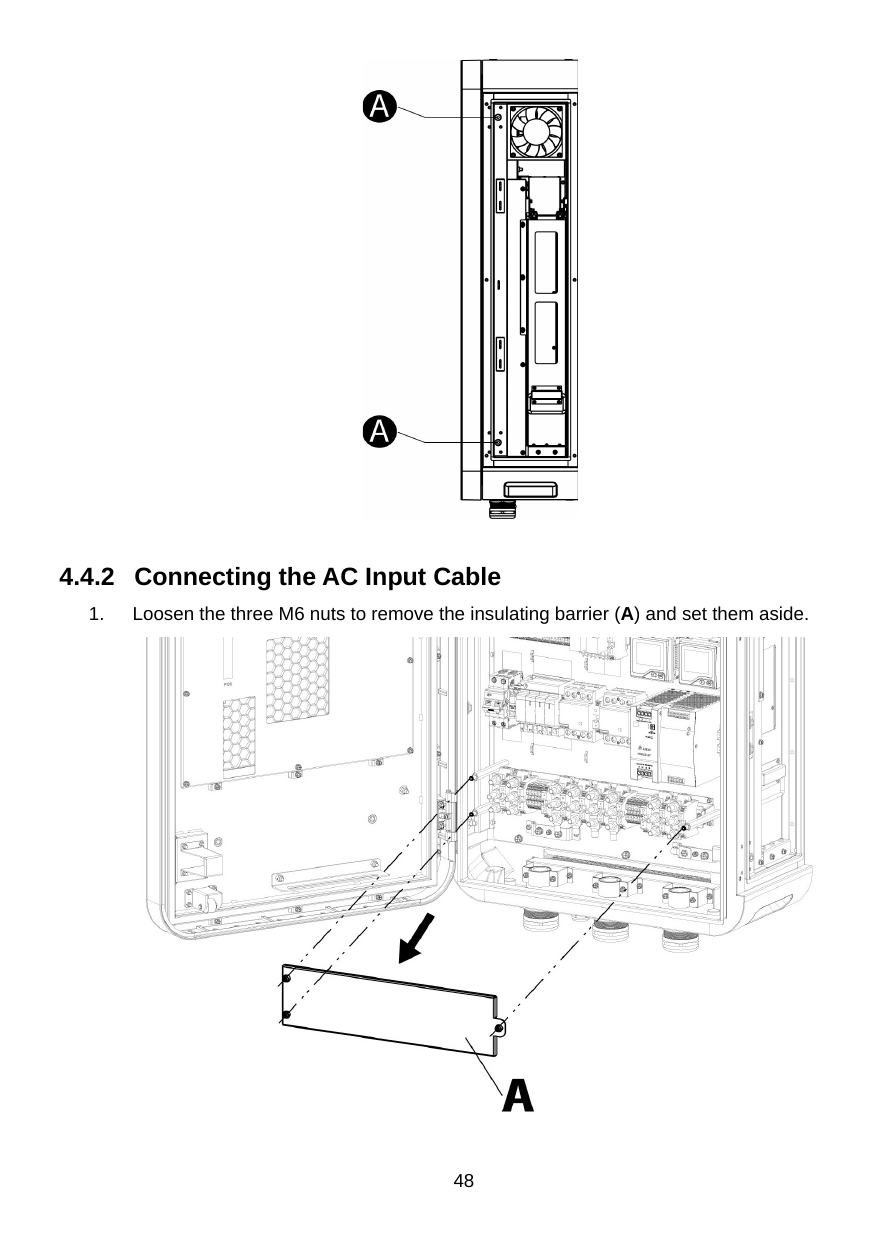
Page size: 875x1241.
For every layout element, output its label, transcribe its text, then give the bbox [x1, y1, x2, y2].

list Loosen the three M6 nuts to remove the insulating barrier (A) and set them aside. [89, 602, 815, 625]
subtitle Connecting the AC Input Cable [59, 565, 815, 590]
picture [125, 637, 818, 1148]
picture [362, 59, 578, 519]
